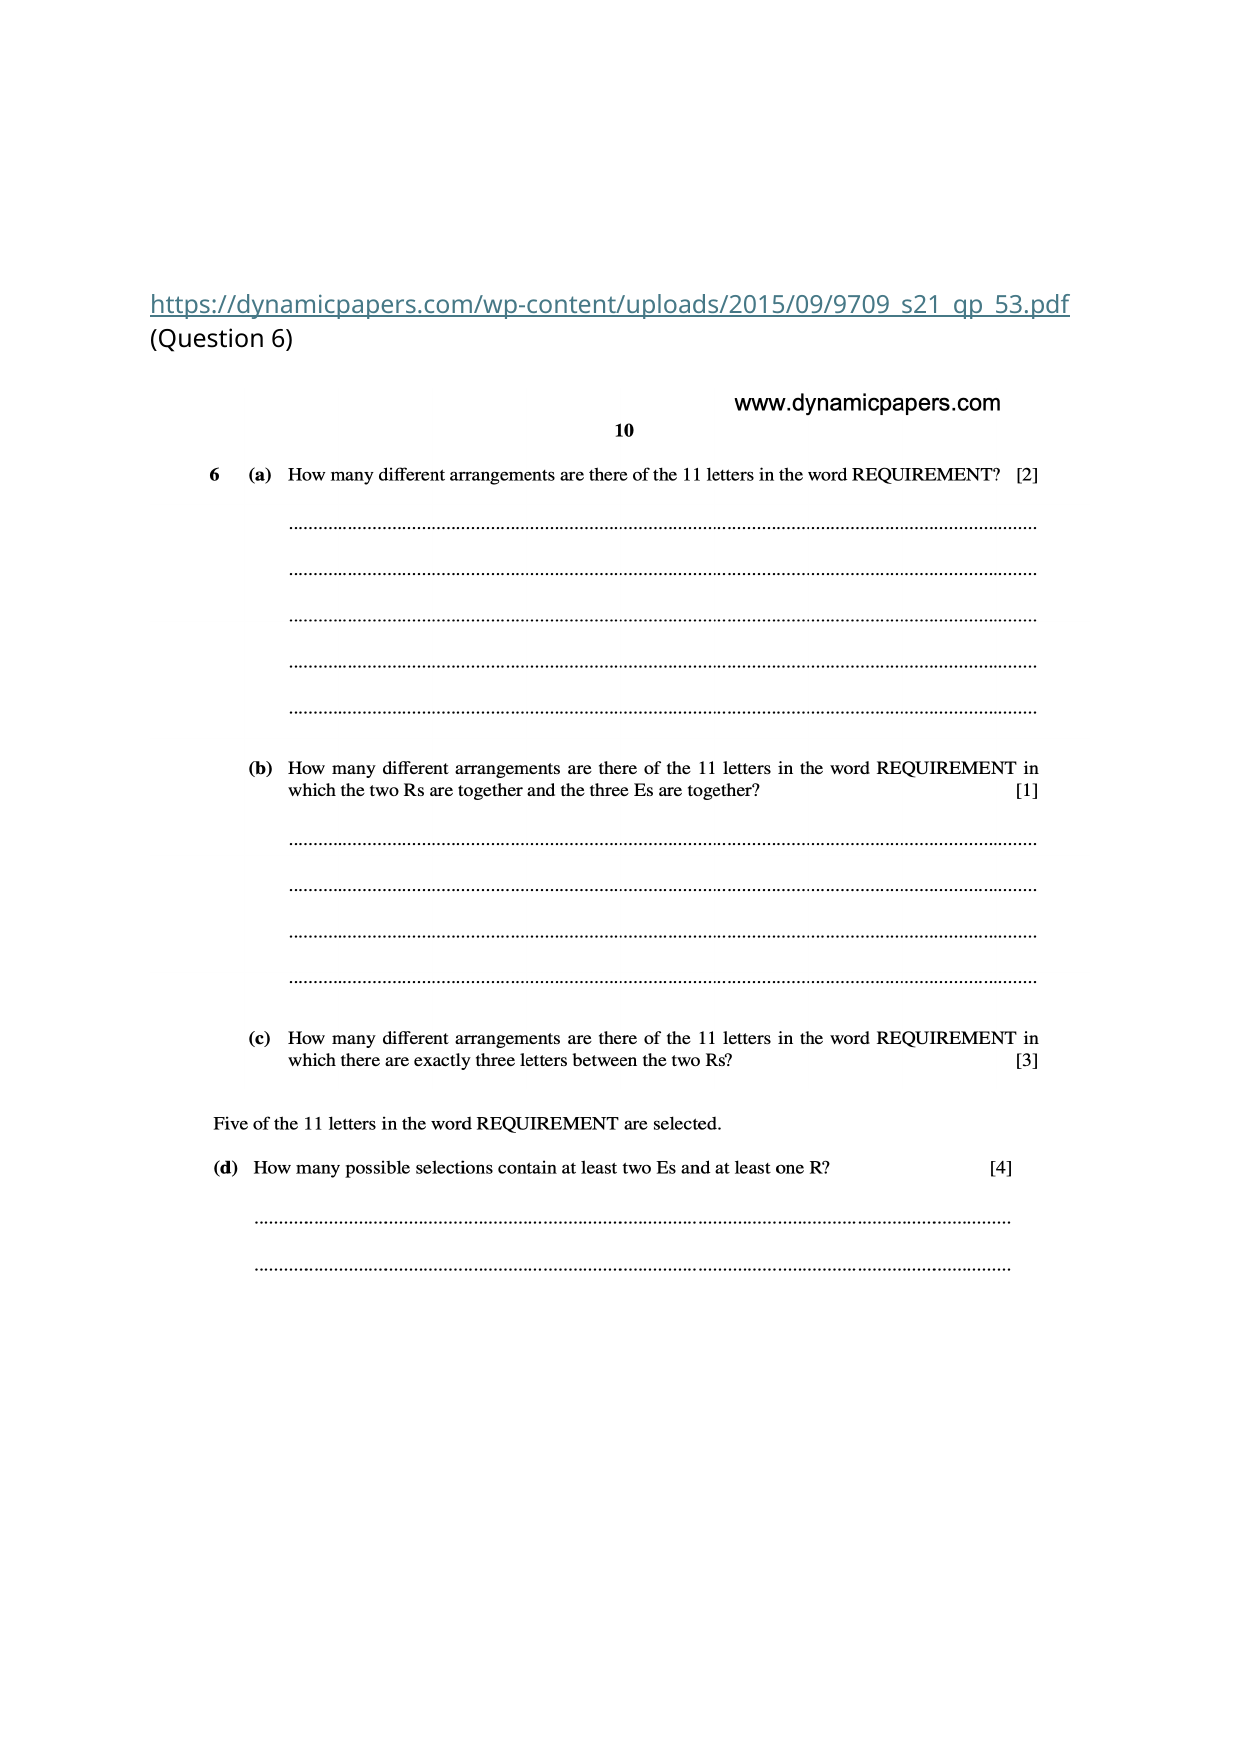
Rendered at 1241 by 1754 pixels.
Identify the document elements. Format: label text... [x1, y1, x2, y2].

text (Question 6) [150, 320, 1090, 354]
text https://dynamicpapers.com/wp-content/uploads/2015/09/9709_s21_qp_53.pdf [150, 286, 1090, 320]
picture [150, 388, 1091, 1300]
